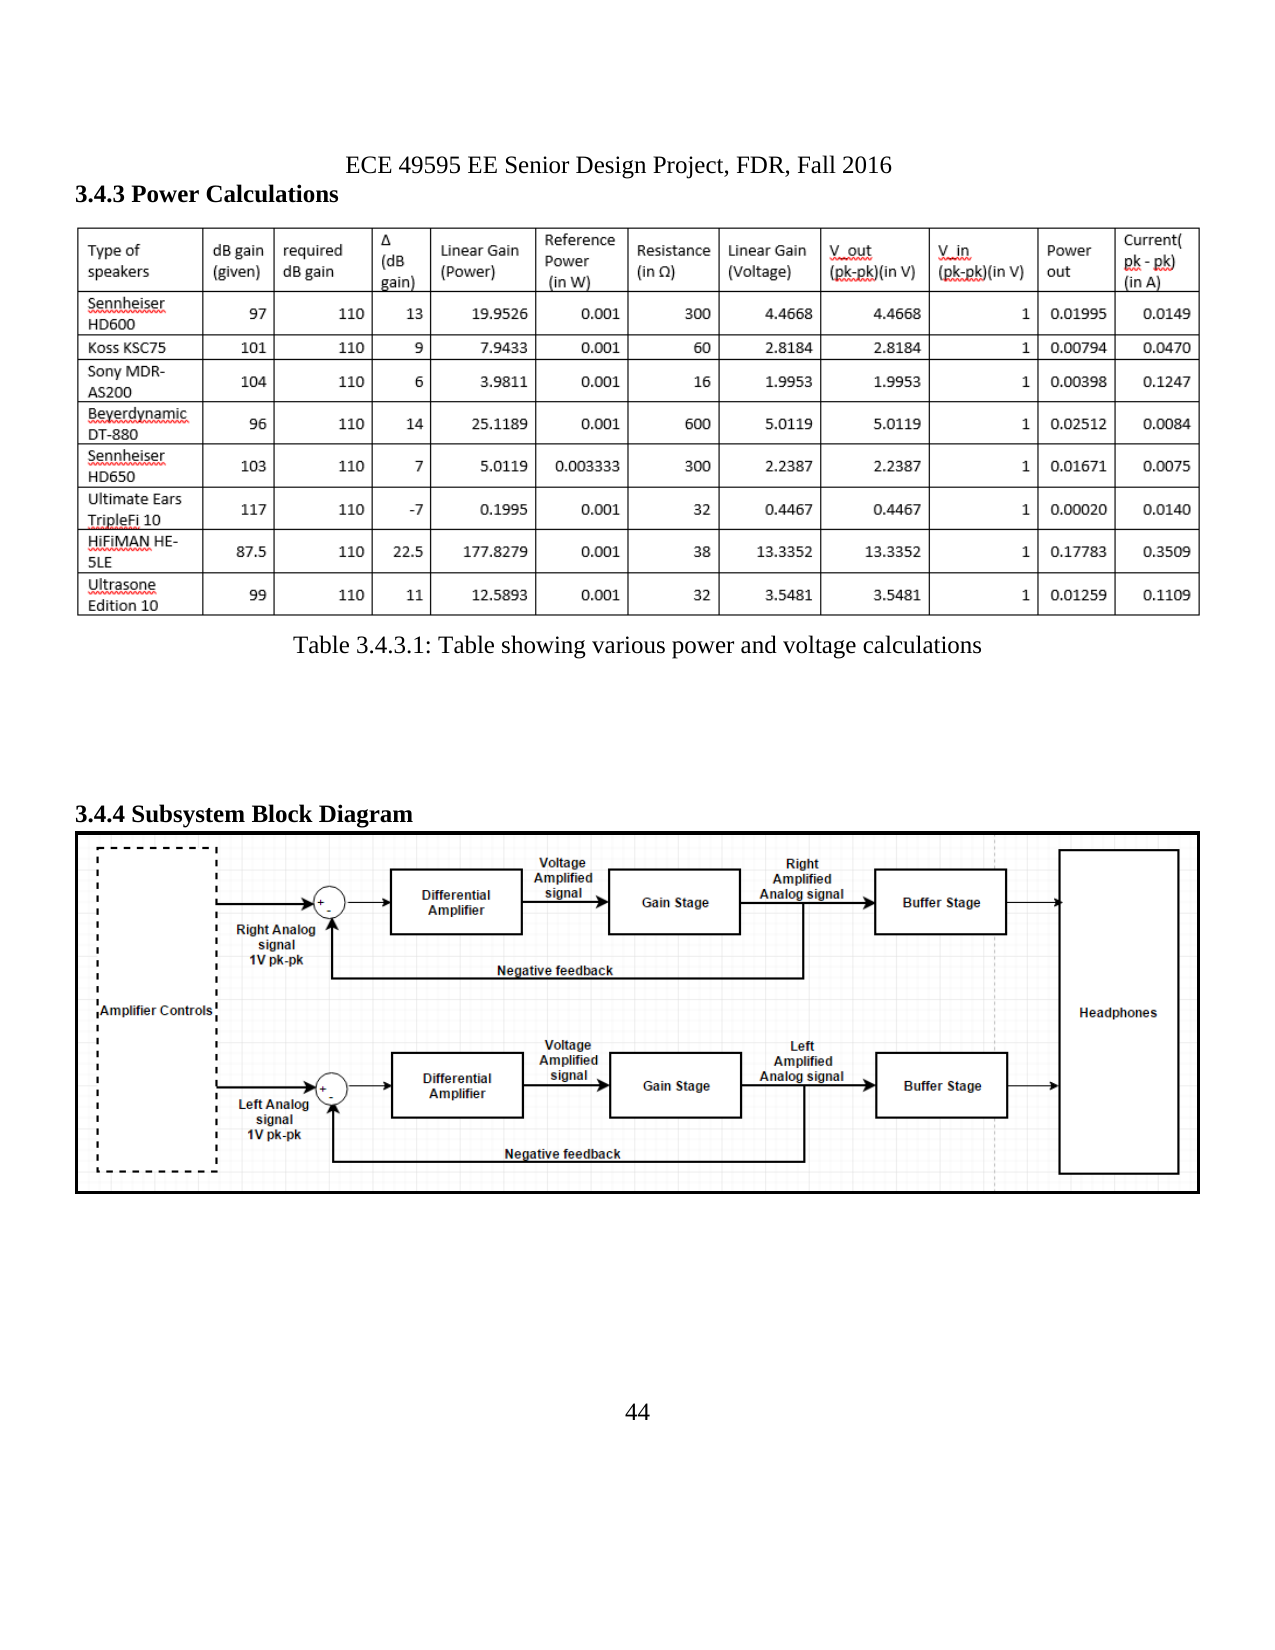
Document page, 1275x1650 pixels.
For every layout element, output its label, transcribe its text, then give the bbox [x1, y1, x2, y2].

text Table 3.4.3.1: Table showing various power and voltage calculations [75, 630, 1200, 659]
picture [78, 835, 1197, 1191]
picture [75, 223, 1200, 618]
subtitle 3.4.4 Subsystem Block Diagram [75, 799, 1200, 828]
subtitle 3.4.3 Power Calculations [75, 179, 1200, 207]
